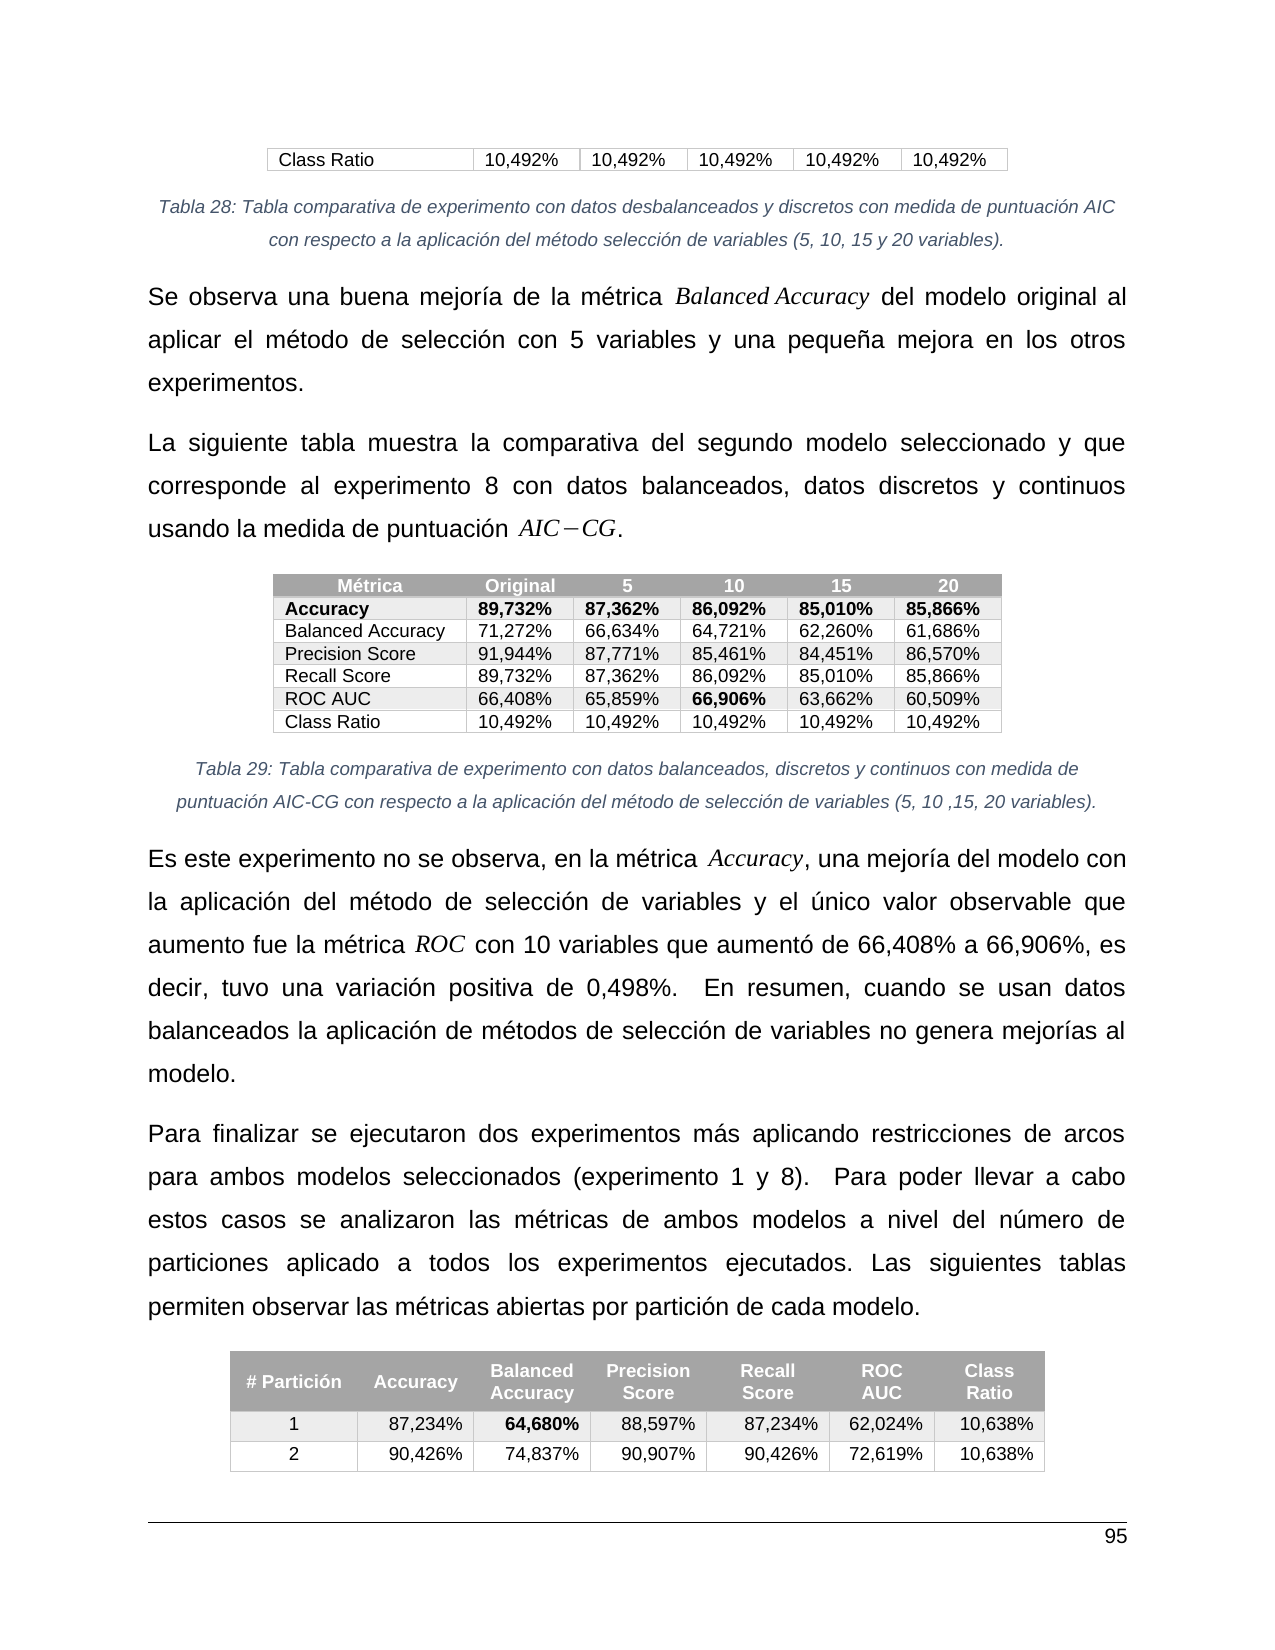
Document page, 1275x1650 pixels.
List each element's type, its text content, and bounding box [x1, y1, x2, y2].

table_cell 63,662% [788, 688, 894, 709]
table_cell Recall Score [274, 665, 466, 687]
table_header 20 [895, 575, 1001, 596]
table_cell 90,426% [707, 1442, 829, 1471]
table_cell 66,408% [467, 688, 573, 709]
table_cell Precision Score [274, 643, 466, 664]
table_cell 90,907% [591, 1442, 706, 1471]
table_cell 87,362% [574, 665, 680, 687]
table_cell 89,732% [467, 598, 573, 619]
table_cell 65,859% [574, 688, 680, 709]
table_header Class Ratio [935, 1352, 1044, 1411]
table_cell 10,492% [574, 711, 680, 732]
table_cell 85,010% [788, 665, 894, 687]
table_cell Balanced Accuracy [274, 620, 466, 642]
table_cell 87,771% [574, 643, 680, 664]
table_header 15 [788, 575, 894, 596]
table_cell 89,732% [467, 665, 573, 687]
text Es este experimento no se observa, en la métrica , una mejoría del modelo con la aplicación del método de selección de variables y el único valor observable que aumento fue la métrica con 10 variables que aumentó de 66,408% a 66,906%, es decir, tuvo una variación positiva de 0,498%. En resumen, cuando se usan datos balanceados la aplicación de métodos de selección de variables no genera mejorías al modelo. [148, 843, 1127, 1088]
table_cell 86,570% [895, 643, 1001, 664]
table_cell 66,634% [574, 620, 680, 642]
table_cell 62,024% [830, 1412, 934, 1441]
table_cell 10,492% [794, 149, 901, 170]
table_header Métrica [274, 575, 466, 596]
table_cell 64,680% [474, 1412, 590, 1441]
table_cell 87,234% [707, 1412, 829, 1441]
table_cell ROC AUC [274, 688, 466, 709]
table_cell 10,492% [581, 149, 687, 170]
table_cell 10,492% [681, 711, 787, 732]
table_header # Partición [231, 1352, 357, 1411]
text Se observa una buena mejoría de la métrica del modelo original al aplicar el método de selección con 5 variables y una pequeña mejora en los otros experimentos. [148, 282, 1127, 397]
table_cell 87,234% [358, 1412, 473, 1441]
table_cell 86,092% [681, 598, 787, 619]
table_cell 86,092% [681, 665, 787, 687]
table_cell 10,638% [935, 1442, 1044, 1471]
table_cell Accuracy [274, 598, 466, 619]
table_cell 10,492% [895, 711, 1001, 732]
table_cell Class Ratio [268, 149, 473, 170]
table_cell 74,837% [474, 1442, 590, 1471]
table_header Original [467, 575, 573, 596]
table_cell 10,492% [902, 149, 1007, 170]
table_cell 72,619% [830, 1442, 934, 1471]
table_header Recall Score [707, 1352, 829, 1411]
text La siguiente tabla muestra la comparativa del segundo modelo seleccionado y que corresponde al experimento 8 con datos balanceados, datos discretos y continuos usando la medida de puntuación . [148, 428, 1127, 543]
table_cell Class Ratio [274, 711, 466, 732]
table_header ROC AUC [830, 1352, 934, 1411]
table_cell 84,451% [788, 643, 894, 664]
table_cell 10,492% [688, 149, 793, 170]
table_cell 62,260% [788, 620, 894, 642]
table_header Precision Score [591, 1352, 706, 1411]
table_cell 60,509% [895, 688, 1001, 709]
table_cell 71,272% [467, 620, 573, 642]
table_cell 10,492% [467, 711, 573, 732]
table_cell 87,362% [574, 598, 680, 619]
table_cell 10,492% [788, 711, 894, 732]
text Para finalizar se ejecutaron dos experimentos más aplicando restricciones de arcos para ambos modelos seleccionados (experimento 1 y 8). Para poder llevar a cabo estos casos se analizaron las métricas de ambos modelos a nivel del número de particiones aplicado a todos los experimentos ejecutados. Las siguientes tablas permiten observar las métricas abiertas por partición de cada modelo. [148, 1119, 1127, 1320]
table_cell 90,426% [358, 1442, 473, 1471]
table_cell 85,866% [895, 598, 1001, 619]
table_cell 10,492% [474, 149, 579, 170]
table_cell 85,866% [895, 665, 1001, 687]
table_cell 1 [231, 1412, 357, 1441]
table_cell 85,461% [681, 643, 787, 664]
table_cell 2 [231, 1442, 357, 1471]
table_cell 10,638% [935, 1412, 1044, 1441]
table_cell 61,686% [895, 620, 1001, 642]
table_cell 91,944% [467, 643, 573, 664]
table_cell 85,010% [788, 598, 894, 619]
table_cell 64,721% [681, 620, 787, 642]
table_header 5 [574, 575, 680, 596]
table_cell 88,597% [591, 1412, 706, 1441]
table_header 10 [681, 575, 787, 596]
table_header Accuracy [358, 1352, 473, 1411]
table_header Balanced Accuracy [474, 1352, 590, 1411]
table_cell 66,906% [681, 688, 787, 709]
